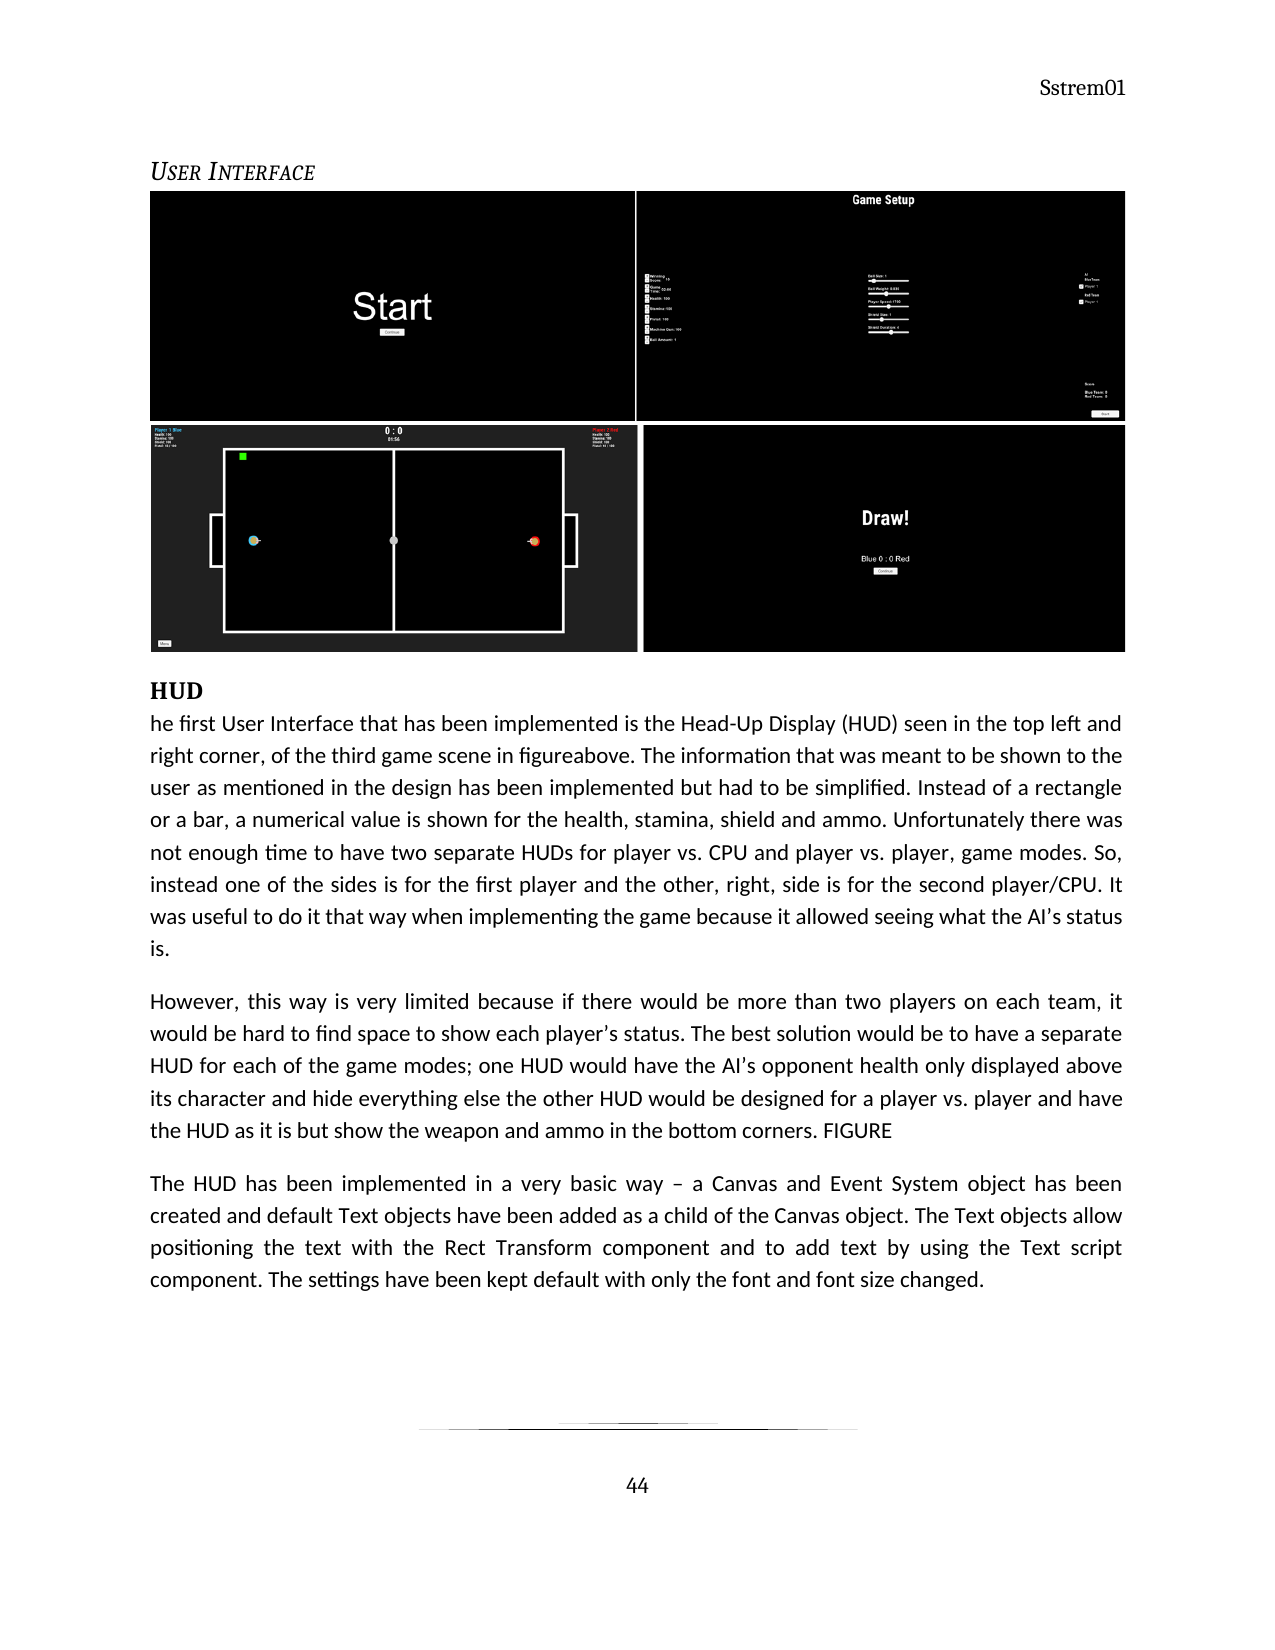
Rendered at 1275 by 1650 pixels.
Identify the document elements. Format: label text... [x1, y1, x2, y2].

picture [150, 191, 1125, 652]
subtitle HUD [150, 677, 1125, 705]
text However, this way is very limited because if there would be more than two players on each team, it would be hard to find space to show each player’s status. The best solution would be to have a separate HUD for each of the game modes; one HUD would have the AI’s opponent health only displayed above its character and hide everything else the other HUD would be designed for a player vs. player and have the HUD as it is but show the weapon and ammo in the bottom corners. FIGURE [150, 987, 1125, 1144]
subtitle User Interface [150, 156, 1125, 187]
text The HUD has been implemented in a very basic way – a Canvas and Event System object has been created and default Text objects have been added as a child of the Canvas object. The Text objects allow positioning the text with the Rect Transform component and to add text by using the Text script component. The settings have been kept default with only the font and font size changed. [150, 1169, 1125, 1294]
text he first User Interface that has been implemented is the Head-Up Display (HUD) seen in the top left and right corner, of the third game scene in figureabove. The information that was meant to be shown to the user as mentioned in the design has been implemented but had to be simplified. Instead of a rectangle or a bar, a numerical value is shown for the health, stamina, shield and ammo. Unfortunately there was not enough time to have two separate HUDs for player vs. CPU and player vs. player, game modes. So, instead one of the sides is for the first player and the other, right, side is for the second player/CPU. It was useful to do it that way when implementing the game because it allowed seeing what the AI’s status is. [150, 709, 1125, 962]
